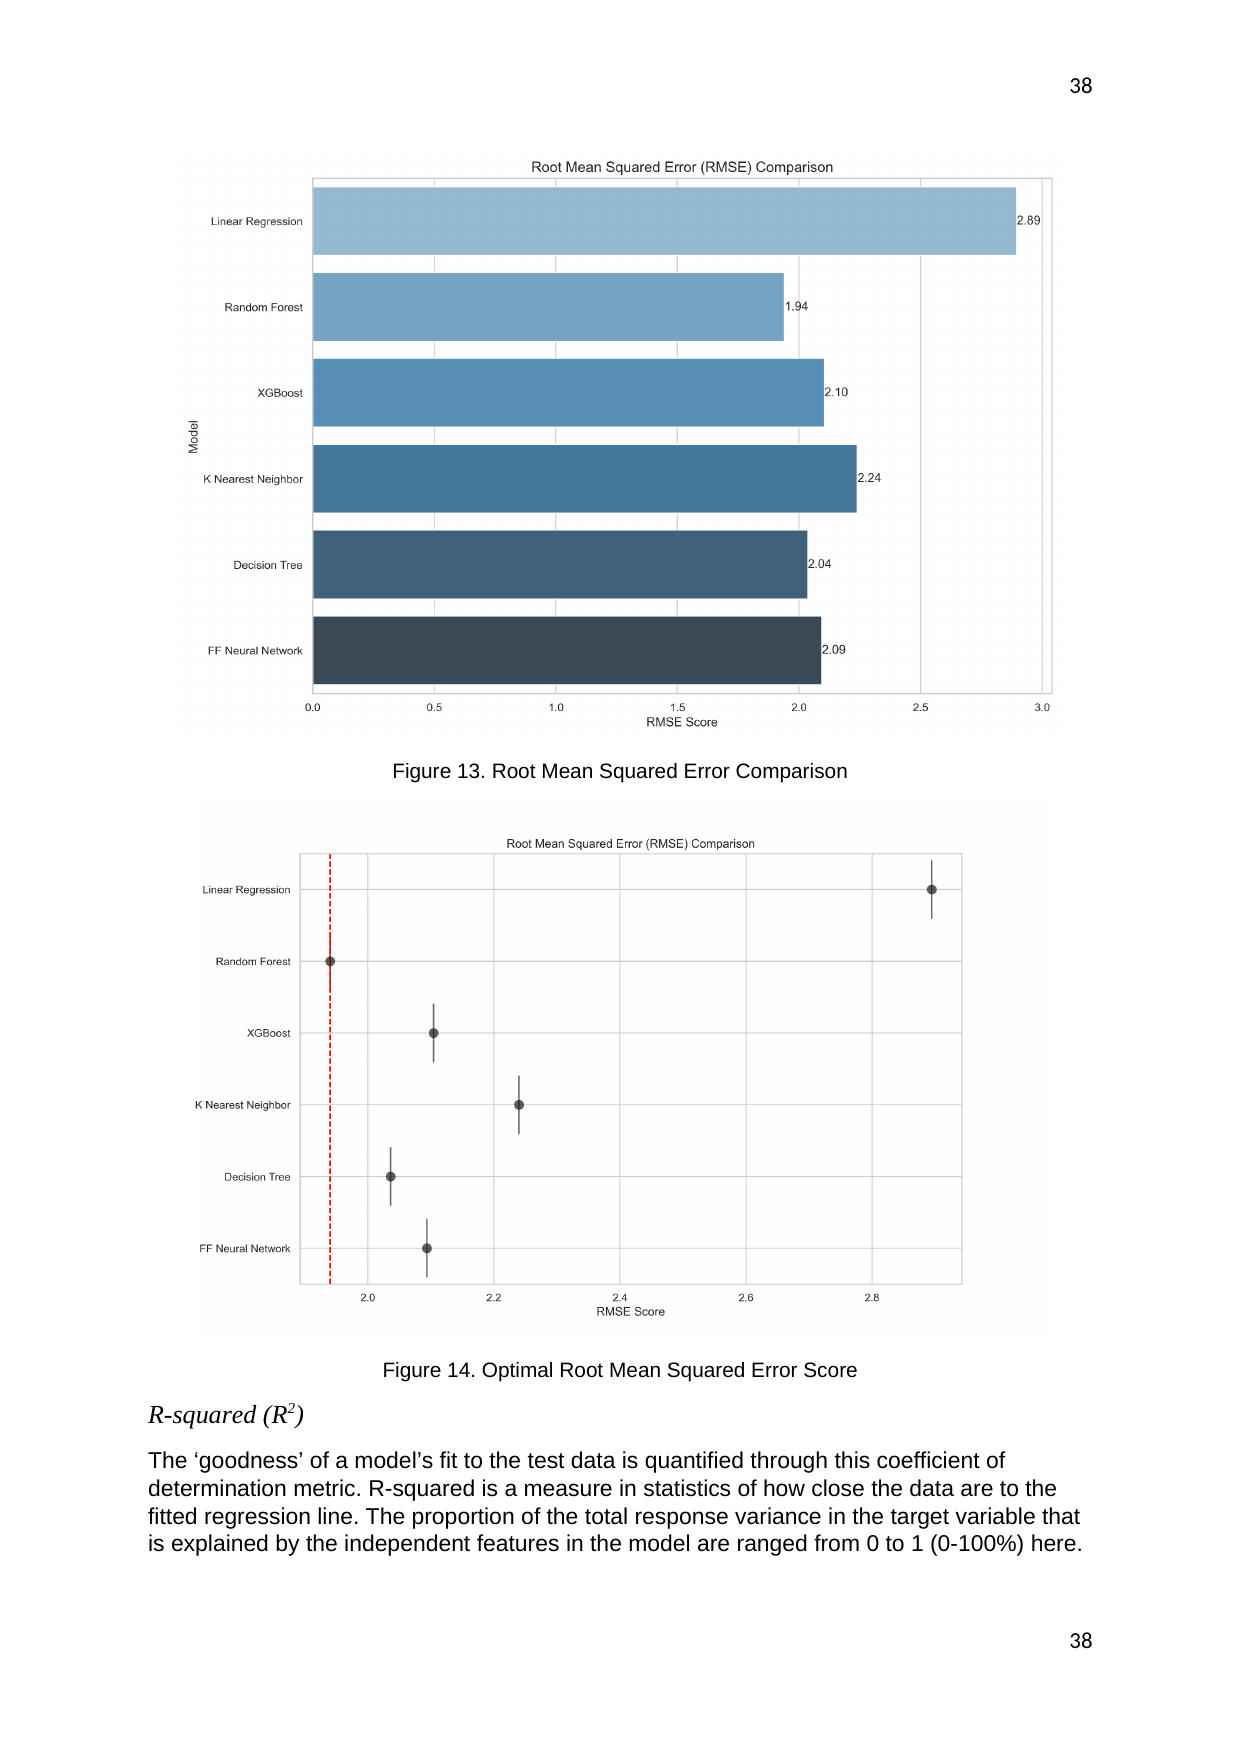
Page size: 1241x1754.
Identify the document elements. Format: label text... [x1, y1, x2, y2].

text R-squared (R2) [148, 1399, 1092, 1429]
text Figure 13. Root Mean Squared Error Comparison [148, 759, 1092, 783]
picture [175, 147, 1065, 741]
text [148, 1447, 1092, 1557]
picture [193, 800, 1047, 1340]
text Figure 14. Optimal Root Mean Squared Error Score [148, 1357, 1092, 1381]
